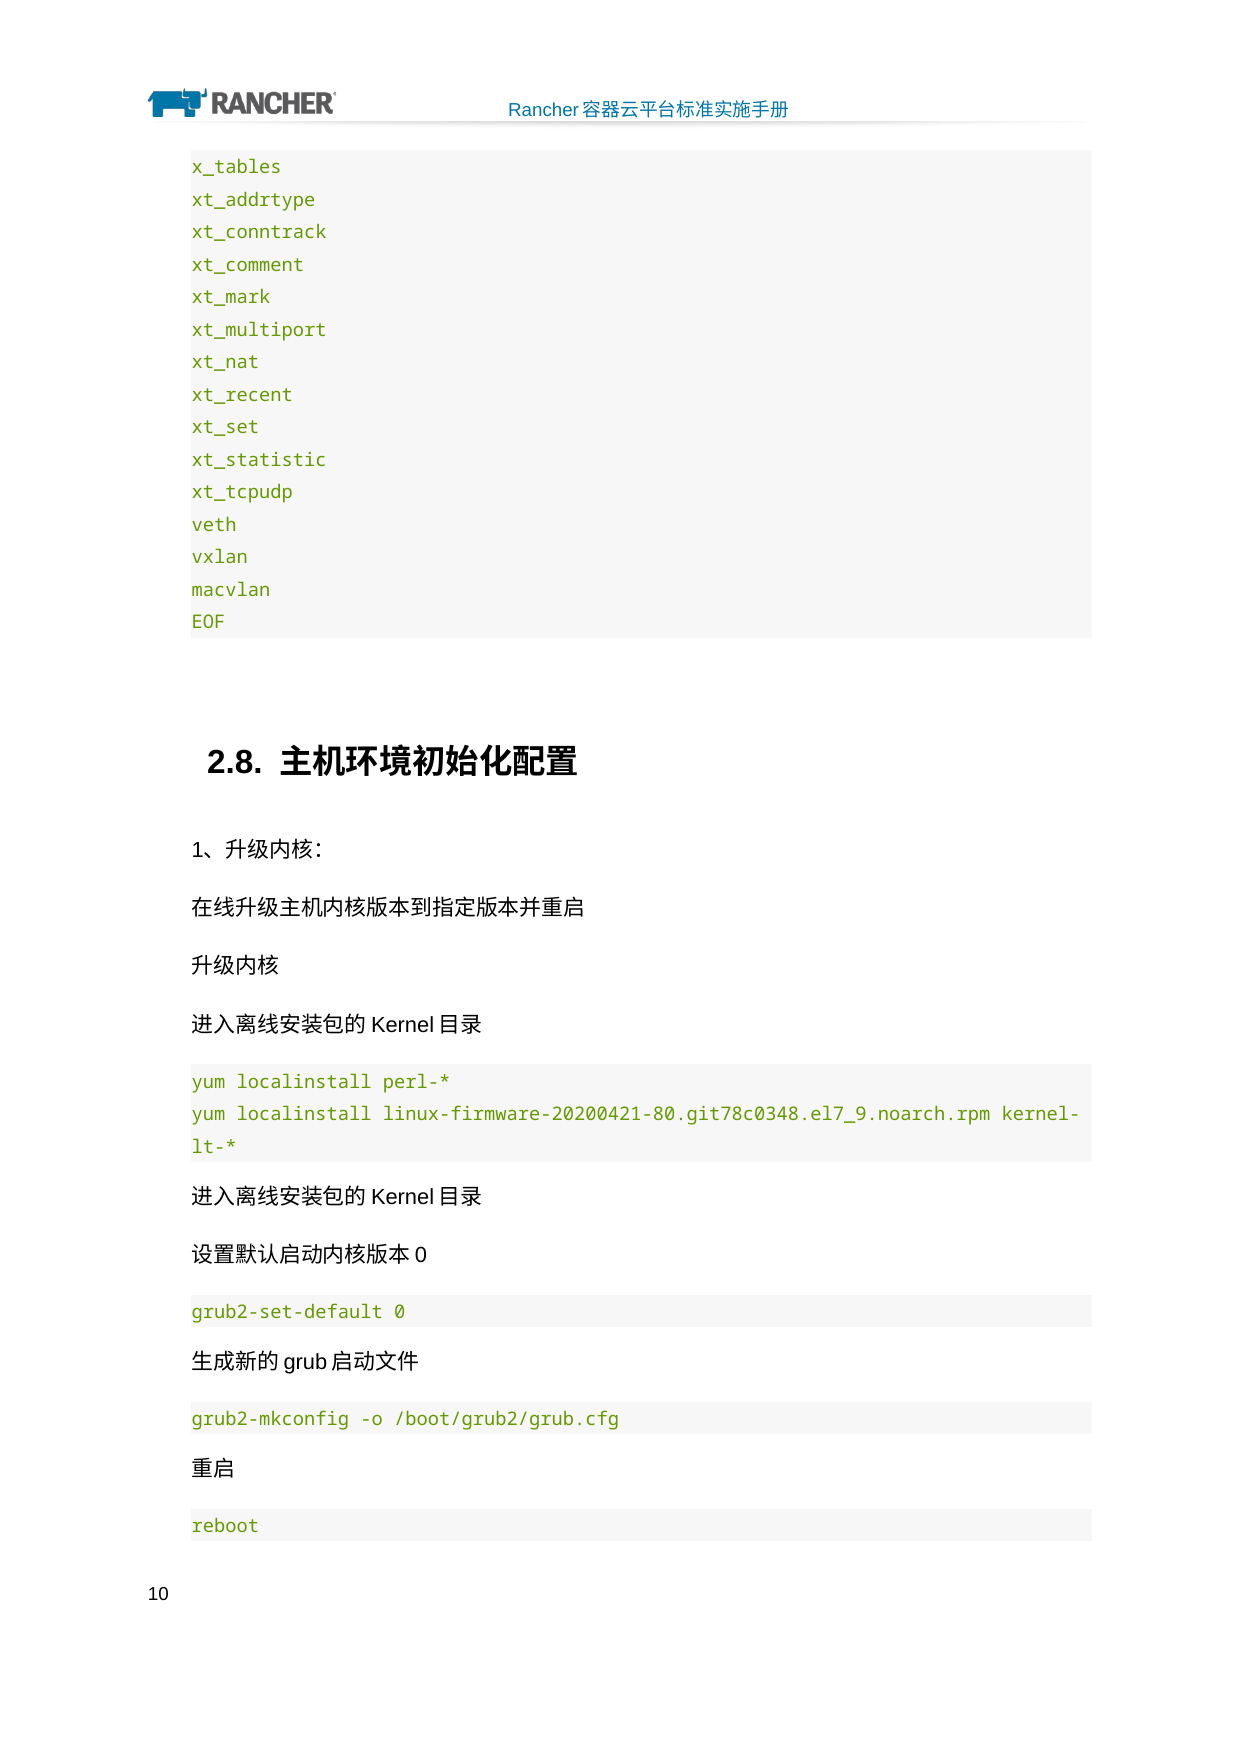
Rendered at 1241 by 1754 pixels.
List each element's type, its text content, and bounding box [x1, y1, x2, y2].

text reboot [191, 1509, 1092, 1541]
text xt_conntrack [191, 215, 1092, 248]
text 设置默认启动内核版本0 [148, 1237, 1092, 1269]
picture [147, 88, 204, 99]
text yum localinstall perl-* [191, 1064, 1092, 1097]
text grub2-set-default 0 [191, 1295, 1092, 1327]
text 重启 [148, 1451, 1092, 1483]
text 1、升级内核： [148, 832, 1092, 864]
text xt_tcpudp [191, 475, 1092, 508]
text EOF [191, 605, 1092, 638]
picture [586, 113, 594, 118]
text 在线升级主机内核版本到指定版本并重启 [148, 890, 1092, 922]
text xt_nat [191, 345, 1092, 378]
text 进入离线安装包的Kernel目录 [148, 1178, 1092, 1211]
text 生成新的grub启动文件 [148, 1343, 1092, 1376]
subtitle 主机环境初始化配置 [207, 726, 1092, 791]
text xt_recent [191, 378, 1092, 410]
text xt_addrtype [191, 183, 1092, 215]
text xt_multiport [191, 313, 1092, 345]
picture [163, 109, 184, 117]
text yum localinstall linux-firmware-20200421-80.git78c0348.el7_9.noarch.rpm kernel-lt-* [191, 1097, 1092, 1162]
text grub2-mkconfig -o /boot/grub2/grub.cfg [191, 1402, 1092, 1434]
text xt_statistic [191, 443, 1092, 475]
text vxlan [191, 540, 1092, 573]
text 升级内核 [148, 948, 1092, 981]
text xt_comment [191, 248, 1092, 280]
text veth [191, 508, 1092, 540]
text x_tables [191, 150, 1092, 183]
picture [147, 121, 1092, 130]
text xt_mark [191, 280, 1092, 313]
text 进入离线安装包的Kernel目录 [148, 1006, 1092, 1039]
picture [196, 88, 337, 117]
text xt_set [191, 410, 1092, 443]
picture [147, 102, 152, 117]
text macvlan [191, 573, 1092, 605]
